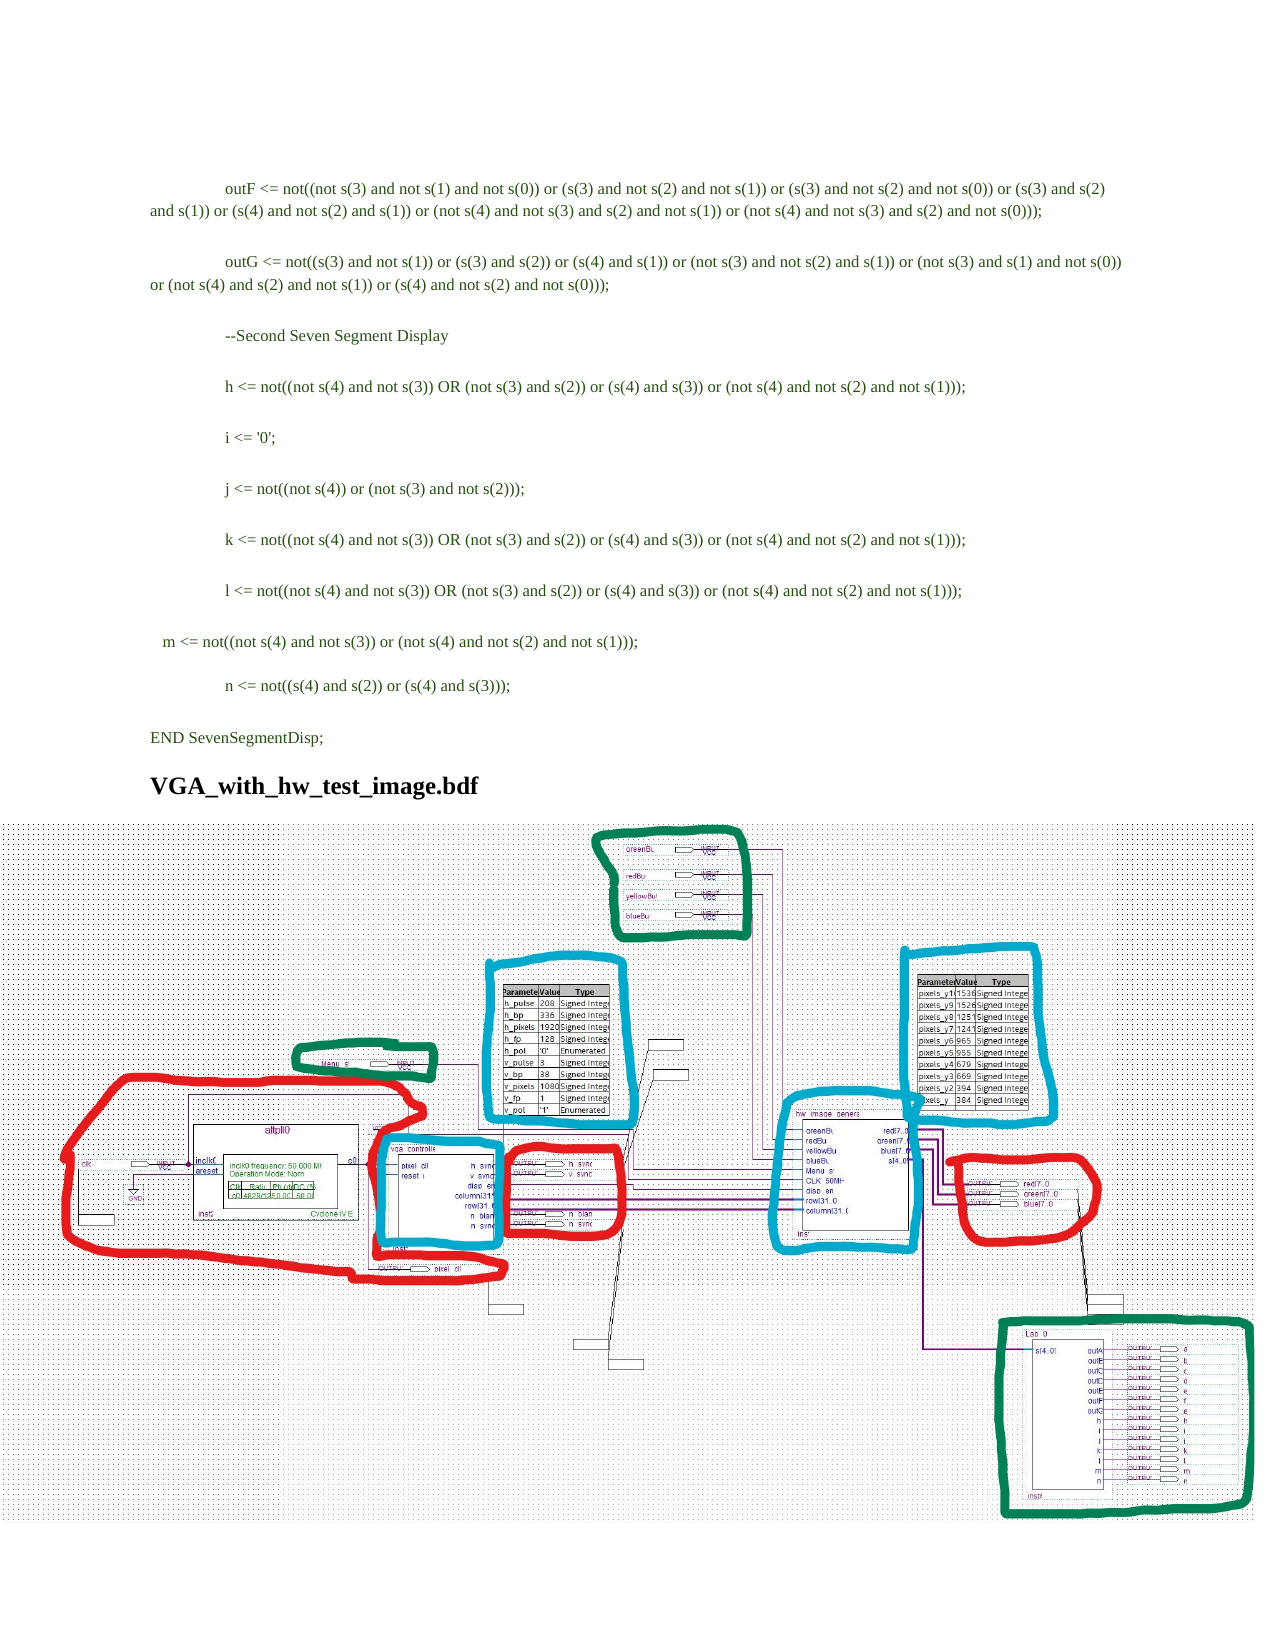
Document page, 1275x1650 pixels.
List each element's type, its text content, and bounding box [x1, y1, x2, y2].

text j <= not((not s(4)) or (not s(3) and not s(2))); [150, 479, 1125, 498]
text outF <= not((not s(3) and not s(1) and not s(0)) or (s(3) and not s(2) and not s(1)) or (s(3) and not s(2) and not s(0)) or (s(3) and s(2) and s(1)) or (s(4) and not s(2) and s(1)) or (not s(4) and not s(3) and s(2) and not s(1)) or (not s(4) and not s(3) and s(2) and not s(0))); [150, 179, 1125, 220]
text i <= '0'; [150, 428, 1125, 447]
text k <= not((not s(4) and not s(3)) OR (not s(3) and s(2)) or (s(4) and s(3)) or (not s(4) and not s(2) and not s(1))); [150, 530, 1125, 549]
text END SevenSegmentDisp; [150, 727, 1125, 747]
text VGA_with_hw_test_image.bdf [150, 771, 1125, 800]
text n <= not((s(4) and s(2)) or (s(4) and s(3))); [150, 676, 1125, 695]
text outG <= not((s(3) and not s(1)) or (s(3) and s(2)) or (s(4) and s(1)) or (not s(3) and not s(2) and s(1)) or (not s(3) and s(1) and not s(0)) or (not s(4) and s(2) and not s(1)) or (s(4) and not s(2) and not s(0))); [150, 252, 1125, 293]
text h <= not((not s(4) and not s(3)) OR (not s(3) and s(2)) or (s(4) and s(3)) or (not s(4) and not s(2) and not s(1))); [150, 377, 1125, 396]
picture [3, 824, 1255, 1523]
text m <= not((not s(4) and not s(3)) or (not s(4) and not s(2) and not s(1))); [150, 632, 1125, 651]
text --Second Seven Segment Display [150, 325, 1125, 344]
text l <= not((not s(4) and not s(3)) OR (not s(3) and s(2)) or (s(4) and s(3)) or (not s(4) and not s(2) and not s(1))); [150, 581, 1125, 600]
